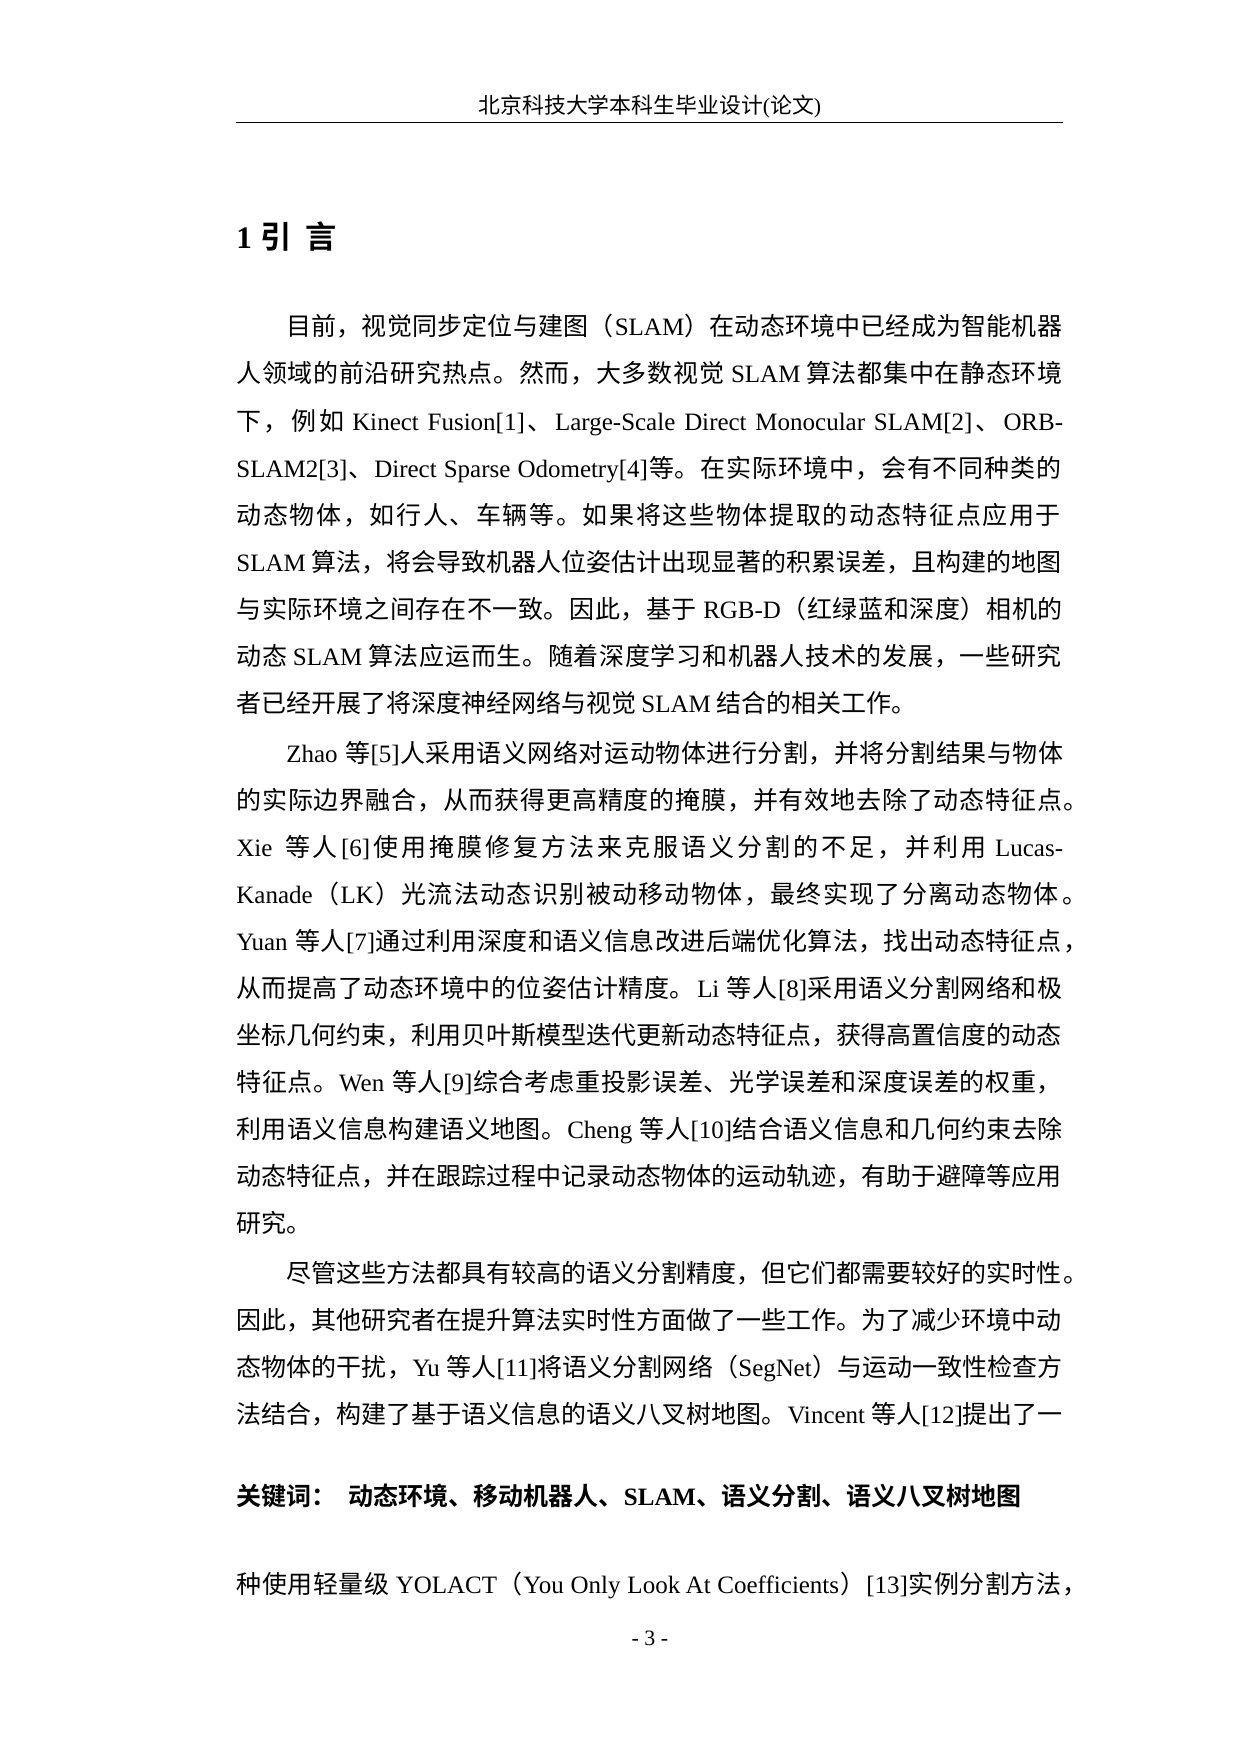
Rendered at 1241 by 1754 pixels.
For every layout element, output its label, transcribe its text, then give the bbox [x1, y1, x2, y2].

text 关键词： 动态环境、移动机器人、SLAM、语义分割、语义八叉树地图 [236, 1477, 1078, 1513]
text 目前，视觉同步定位与建图（SLAM）在动态环境中已经成为智能机器人领域的前沿研究热点。然而，大多数视觉SLAM算法都集中在静态环境下，例如Kinect Fusion[1]、Large-Scale Direct Monocular SLAM[2]、ORB-SLAM2[3]、Direct Sparse Odometry[4]等。在实际环境中，会有不同种类的动态物体，如行人、车辆等。如果将这些物体提取的动态特征点应用于SLAM算法，将会导致机器人位姿估计出现显著的积累误差，且构建的地图与实际环境之间存在不一致。因此，基于RGB-D（红绿蓝和深度）相机的动态SLAM算法应运而生。随着深度学习和机器人技术的发展，一些研究者已经开展了将深度神经网络与视觉SLAM结合的相关工作。 [236, 307, 1063, 720]
text Zhao 等[5]人采用语义网络对运动物体进行分割，并将分割结果与物体的实际边界融合，从而获得更高精度的掩膜，并有效地去除了动态特征点。Xie 等人[6]使用掩膜修复方法来克服语义分割的不足，并利用Lucas-Kanade（LK）光流法动态识别被动移动物体，最终实现了分离动态物体。Yuan 等人[7]通过利用深度和语义信息改进后端优化算法，找出动态特征点，从而提高了动态环境中的位姿估计精度。Li 等人[8]采用语义分割网络和极坐标几何约束，利用贝叶斯模型迭代更新动态特征点，获得高置信度的动态特征点。Wen 等人[9]综合考虑重投影误差、光学误差和深度误差的权重，利用语义信息构建语义地图。Cheng 等人[10]结合语义信息和几何约束去除动态特征点，并在跟踪过程中记录动态物体的运动轨迹，有助于避障等应用研究。 [236, 733, 1063, 1240]
text 引 言 [236, 213, 1063, 258]
